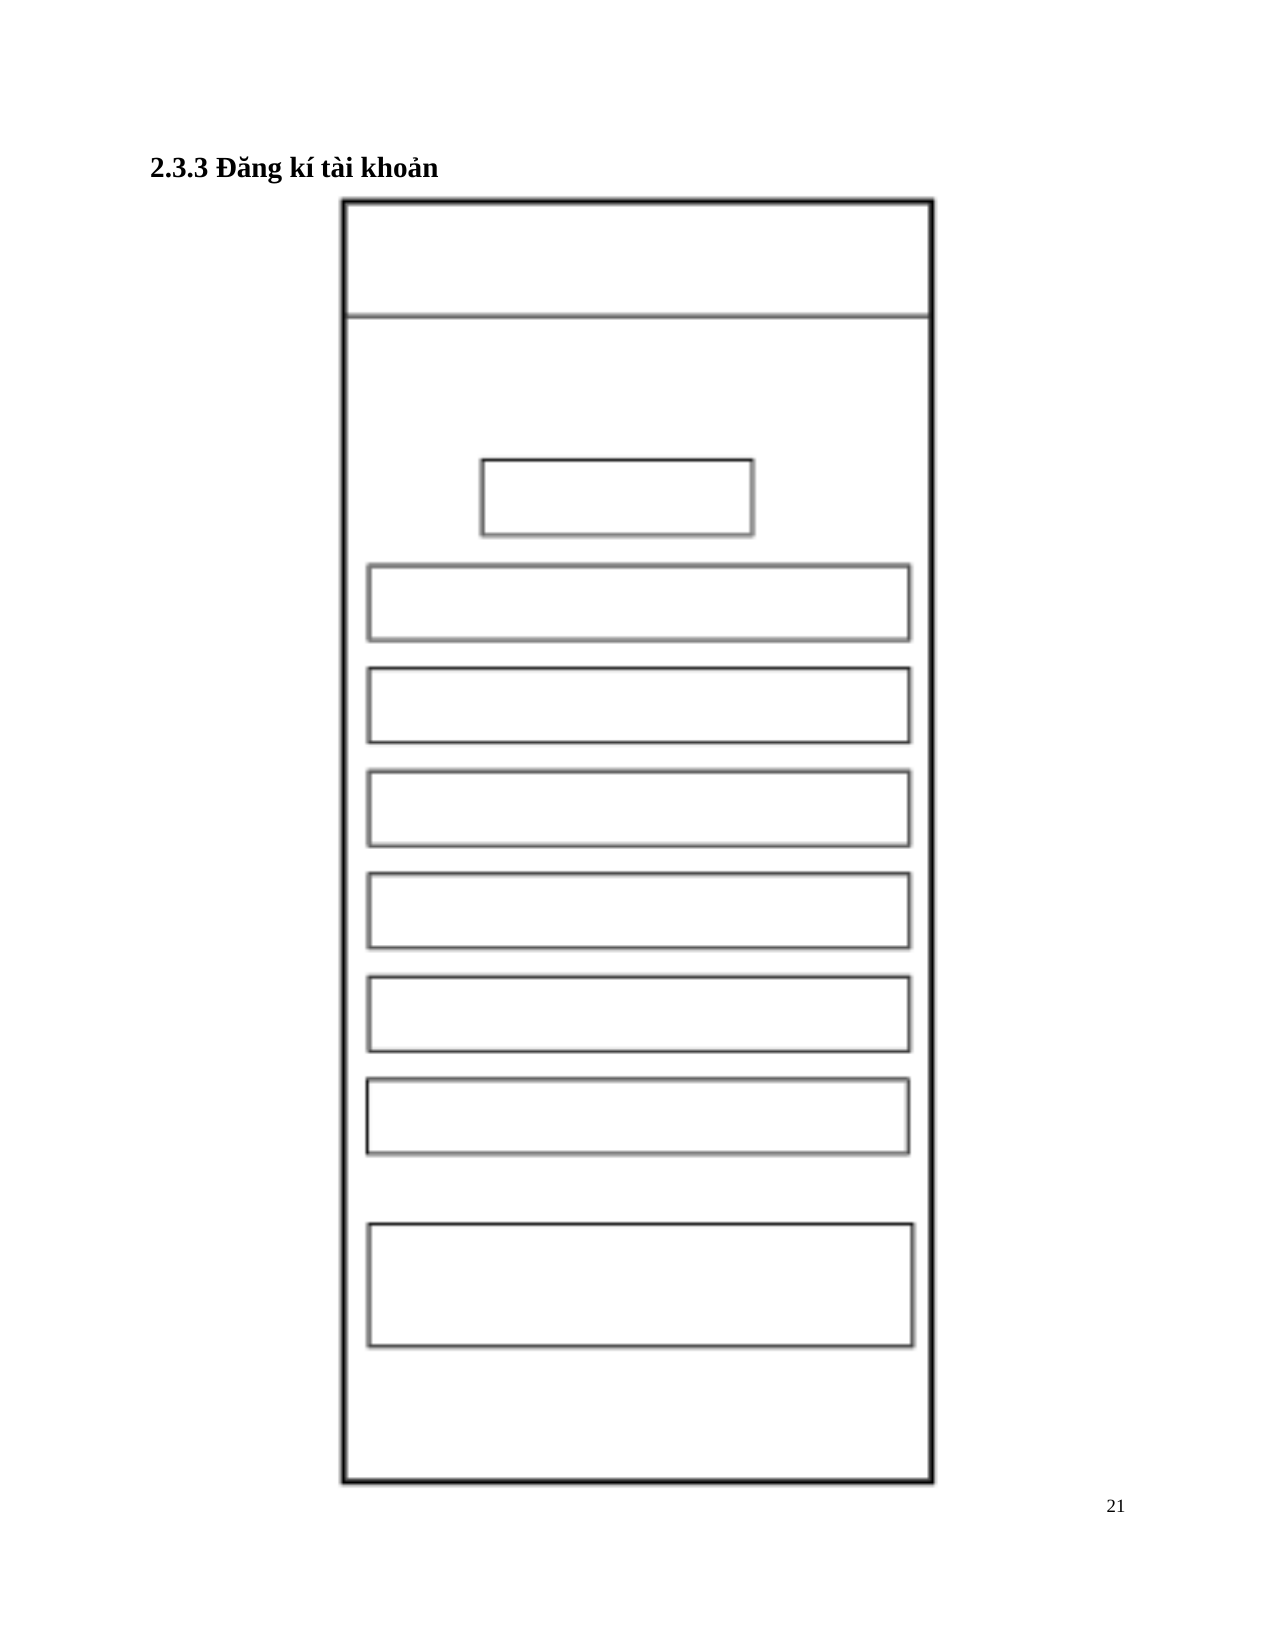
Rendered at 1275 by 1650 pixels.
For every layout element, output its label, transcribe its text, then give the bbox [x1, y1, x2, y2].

picture [331, 186, 944, 1494]
subtitle 2.3.3 Đăng kí tài khoản [150, 150, 1125, 183]
